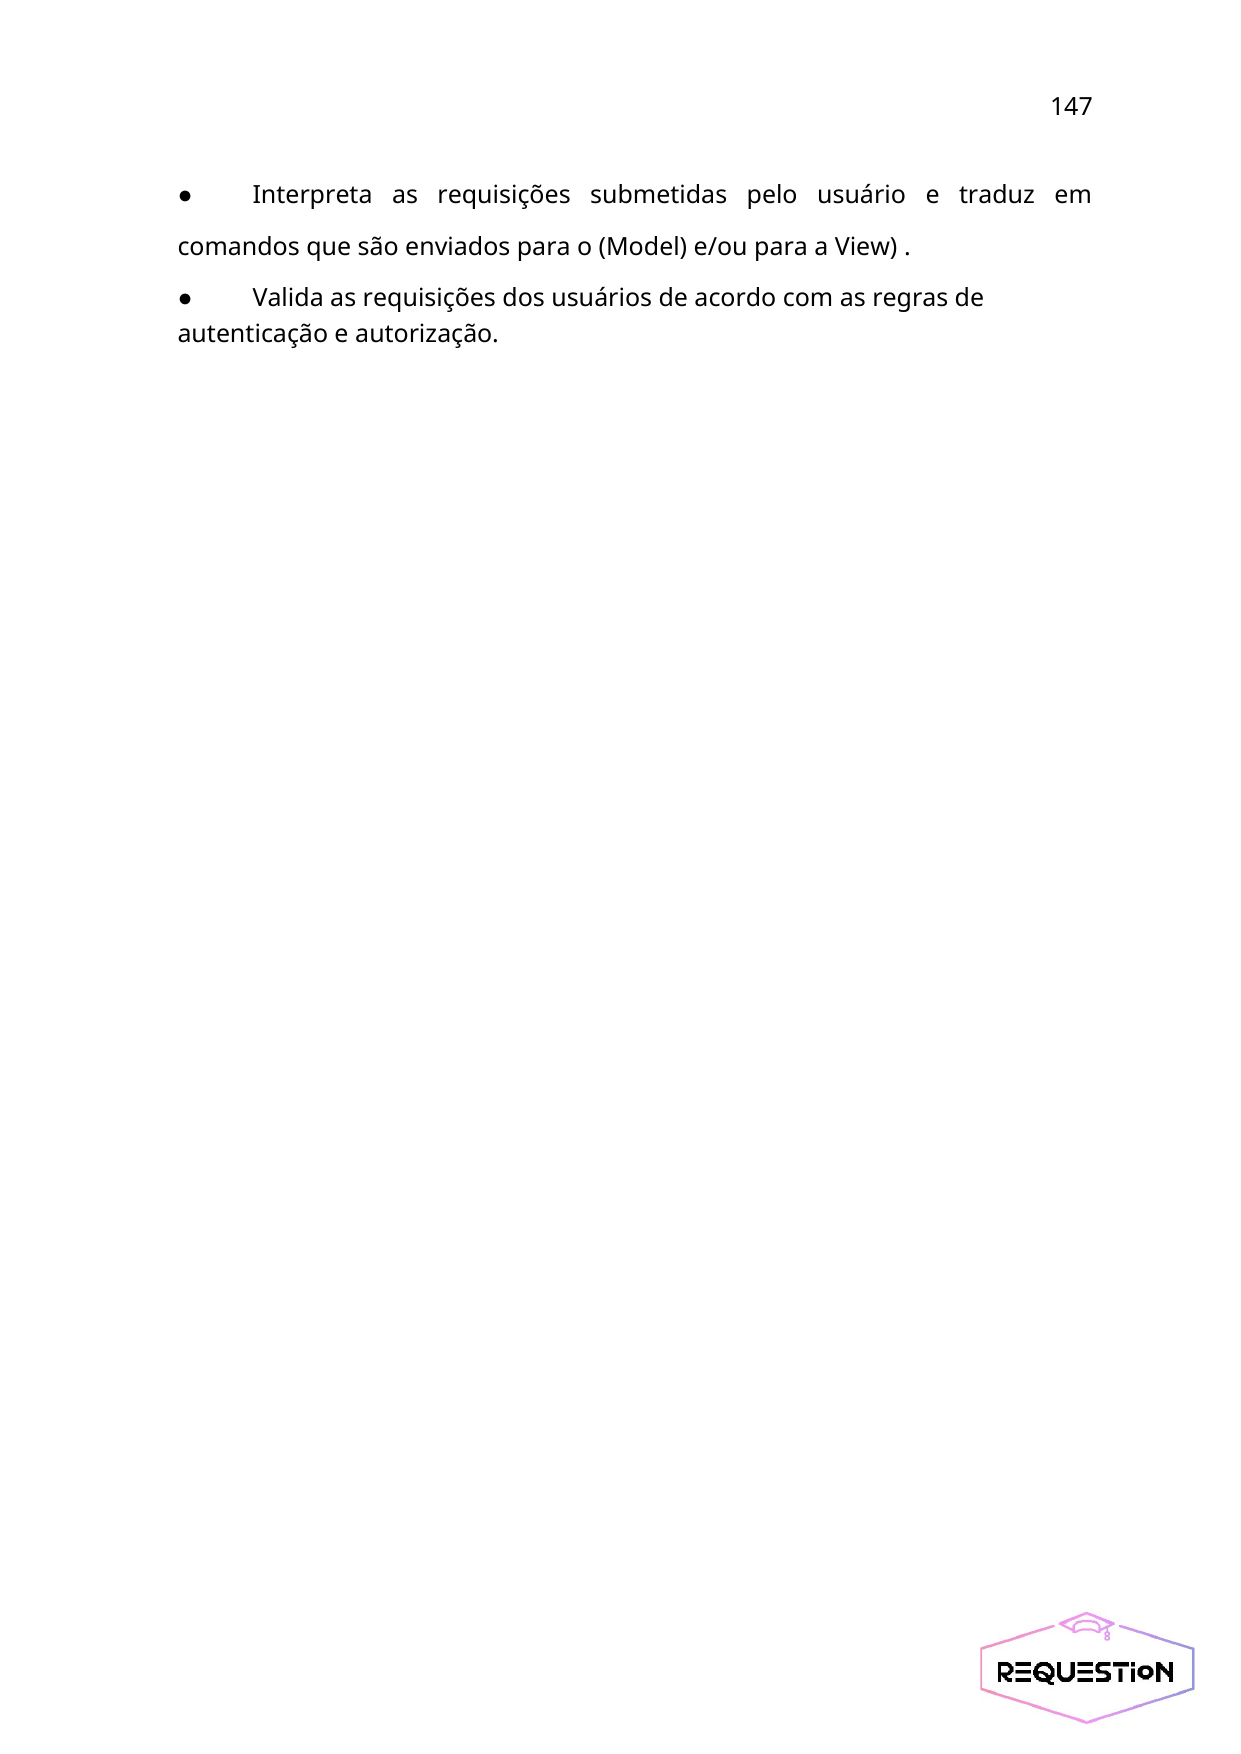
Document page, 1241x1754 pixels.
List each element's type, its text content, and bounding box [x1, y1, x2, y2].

picture [980, 1608, 1201, 1734]
list Interpreta as requisições submetidas pelo usuário e traduz em comandos que são enviados para o (Model) e/ou para a View) . [177, 177, 1093, 262]
list Valida as requisições dos usuários de acordo com as regras de autenticação e autorização. [177, 279, 1093, 350]
